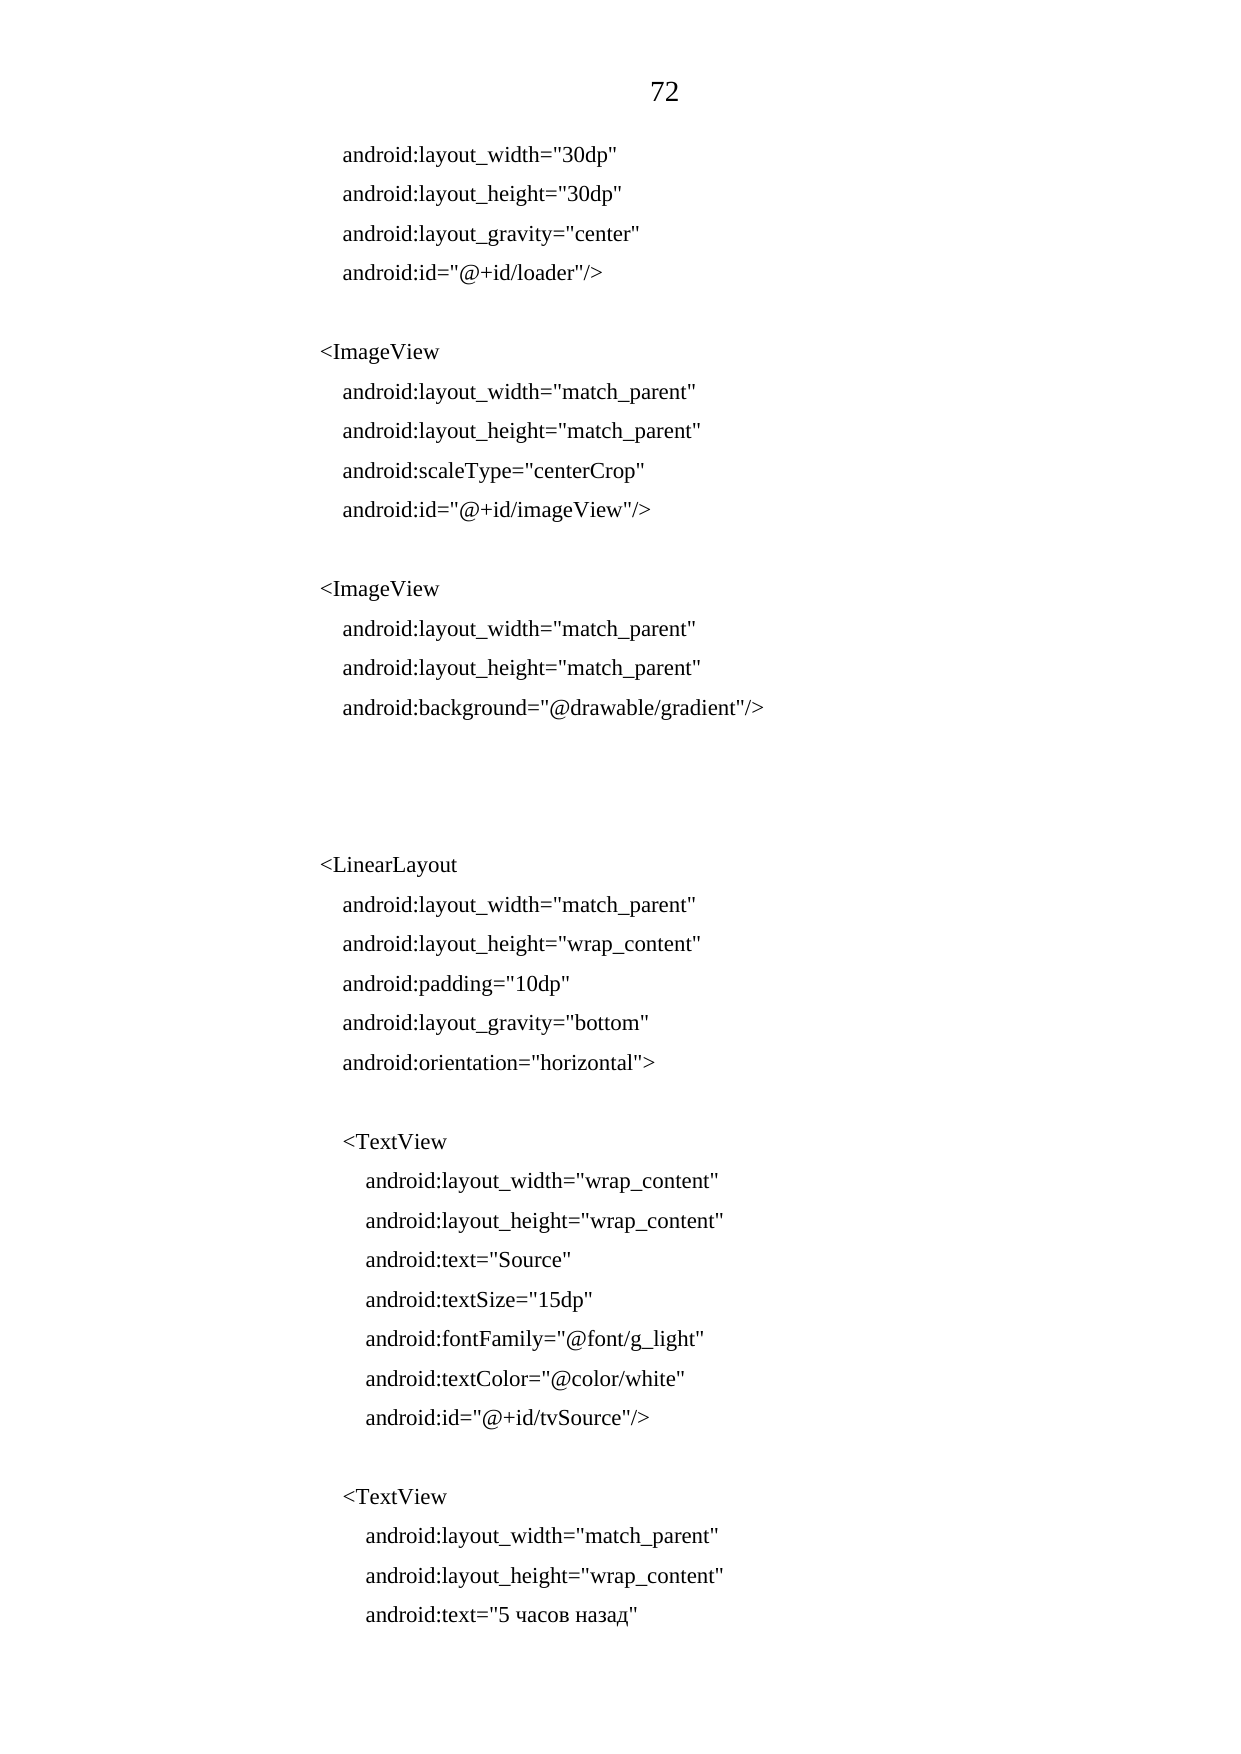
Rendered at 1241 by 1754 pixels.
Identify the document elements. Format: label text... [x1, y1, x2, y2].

text android:layout_width="match_parent" [177, 614, 1152, 641]
text android:id="@+id/loader"/> [177, 259, 1152, 286]
text android:layout_width="wrap_content" [177, 1167, 1152, 1194]
text android:layout_width="match_parent" [177, 378, 1152, 404]
text android:background="@drawable/gradient"/> [177, 693, 1152, 720]
text android:scaleType="centerCrop" [177, 457, 1152, 483]
text android:padding="10dp" [177, 970, 1152, 996]
text android:layout_width="match_parent" [177, 1523, 1152, 1549]
text android:textColor="@color/white" [177, 1365, 1152, 1391]
text android:textSize="15dp" [177, 1286, 1152, 1312]
text android:layout_gravity="bottom" [177, 1009, 1152, 1036]
text android:layout_gravity="center" [177, 220, 1152, 246]
text android:layout_height="match_parent" [177, 417, 1152, 443]
text android:id="@+id/tvSource"/> [177, 1404, 1152, 1431]
text android:layout_width="match_parent" [177, 891, 1152, 917]
text android:layout_width="30dp" [177, 141, 1152, 167]
text <TextView [177, 1128, 1152, 1154]
text android:layout_height="wrap_content" [177, 1207, 1152, 1233]
text <TextView [177, 1483, 1152, 1509]
text <LinearLayout [177, 851, 1152, 878]
text android:layout_height="wrap_content" [177, 1562, 1152, 1588]
text android:text="Source" [177, 1246, 1152, 1273]
text android:layout_height="wrap_content" [177, 930, 1152, 957]
text android:fontFamily="@font/g_light" [177, 1325, 1152, 1352]
text android:text="5 часов назад" [177, 1602, 1152, 1628]
text <ImageView [177, 575, 1152, 601]
text android:orientation="horizontal"> [177, 1049, 1152, 1075]
text android:id="@+id/imageView"/> [177, 496, 1152, 522]
text android:layout_height="30dp" [177, 180, 1152, 207]
text android:layout_height="match_parent" [177, 654, 1152, 680]
text <ImageView [177, 338, 1152, 364]
